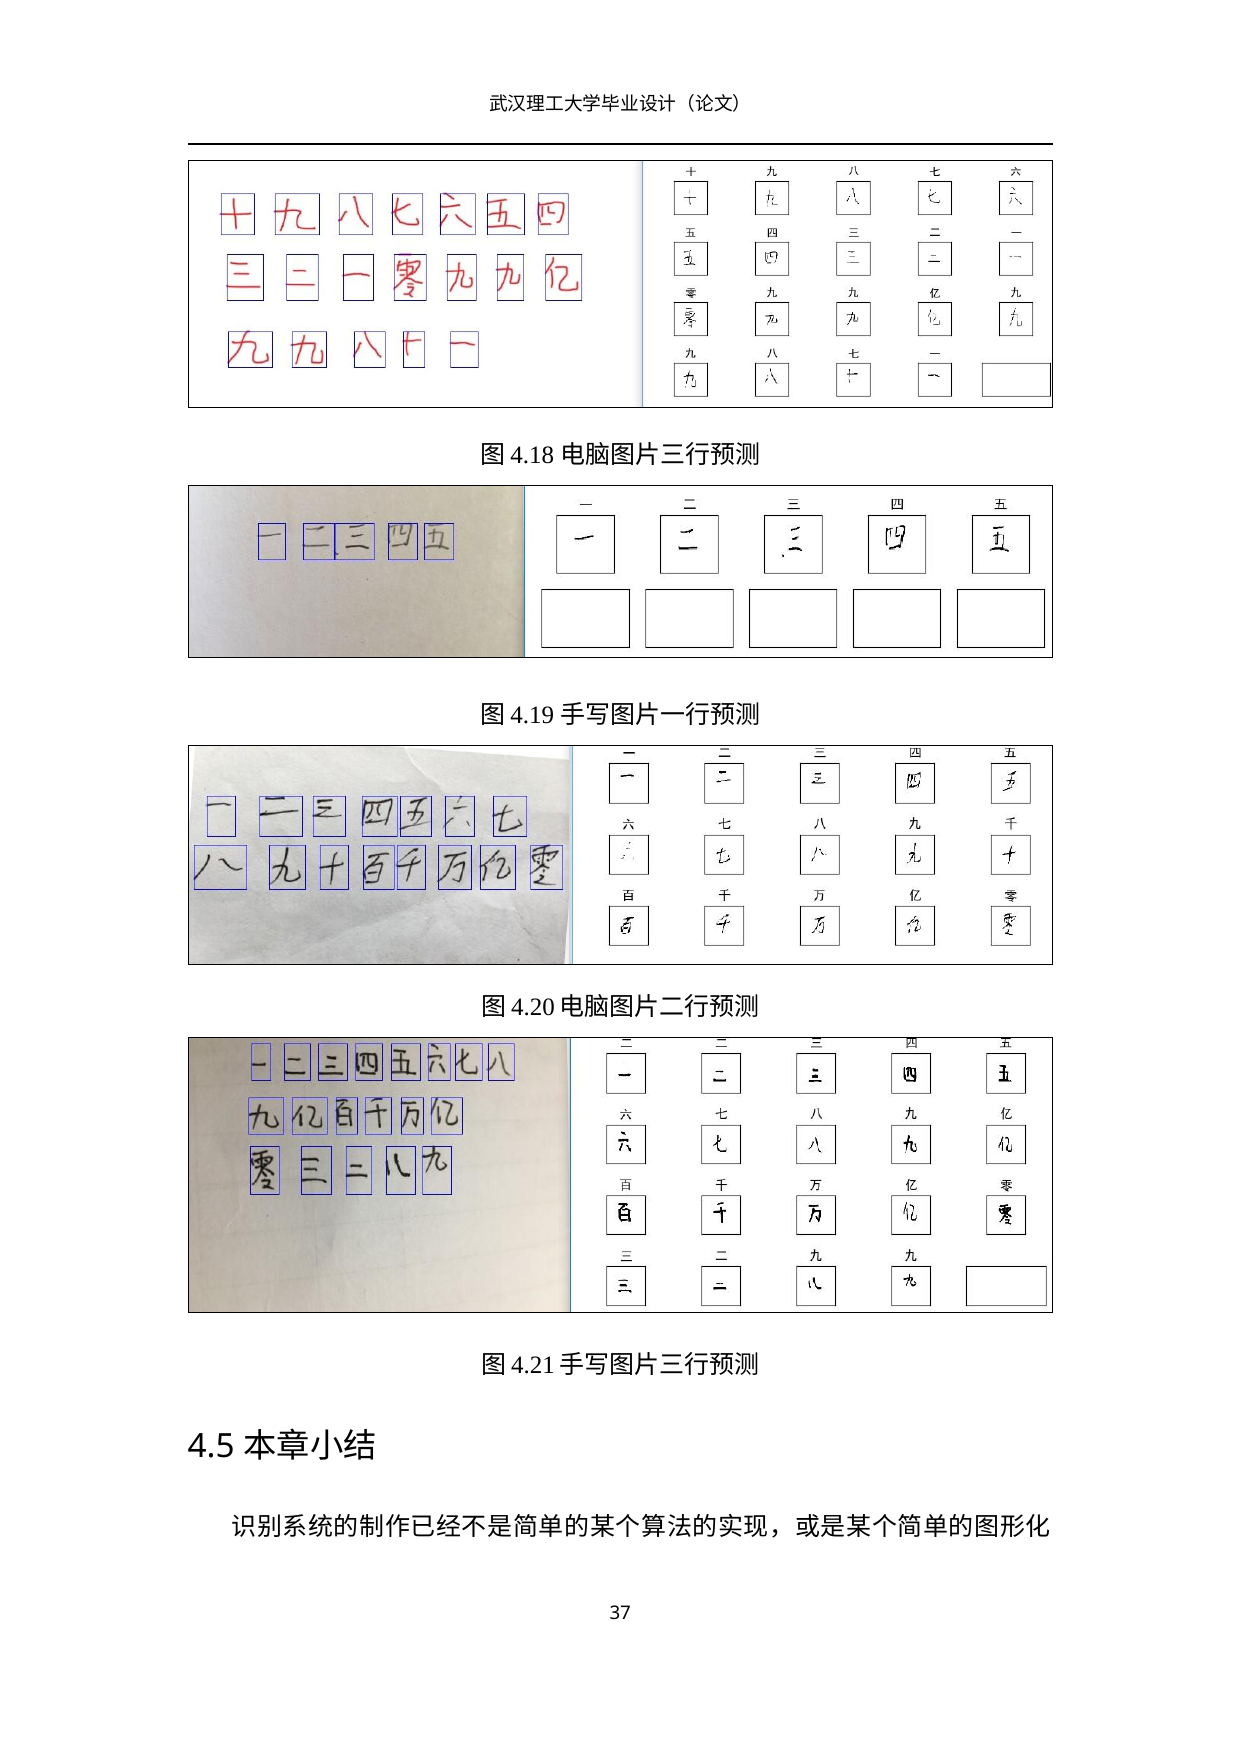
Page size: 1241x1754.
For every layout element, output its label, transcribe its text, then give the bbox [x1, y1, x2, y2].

picture [189, 746, 1052, 964]
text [187, 1492, 1053, 1557]
picture [189, 1038, 1052, 1312]
text 图4.20电脑图片二行预测 [187, 972, 1053, 1037]
text 图4.18 电脑图片三行预测 [187, 420, 1053, 485]
picture [189, 161, 1052, 407]
picture [189, 486, 1052, 657]
subtitle 4.5 本章小结 [187, 1411, 1053, 1476]
text 图4.21手写图片三行预测 [187, 1330, 1053, 1395]
text 图4.19 手写图片一行预测 [187, 680, 1053, 745]
